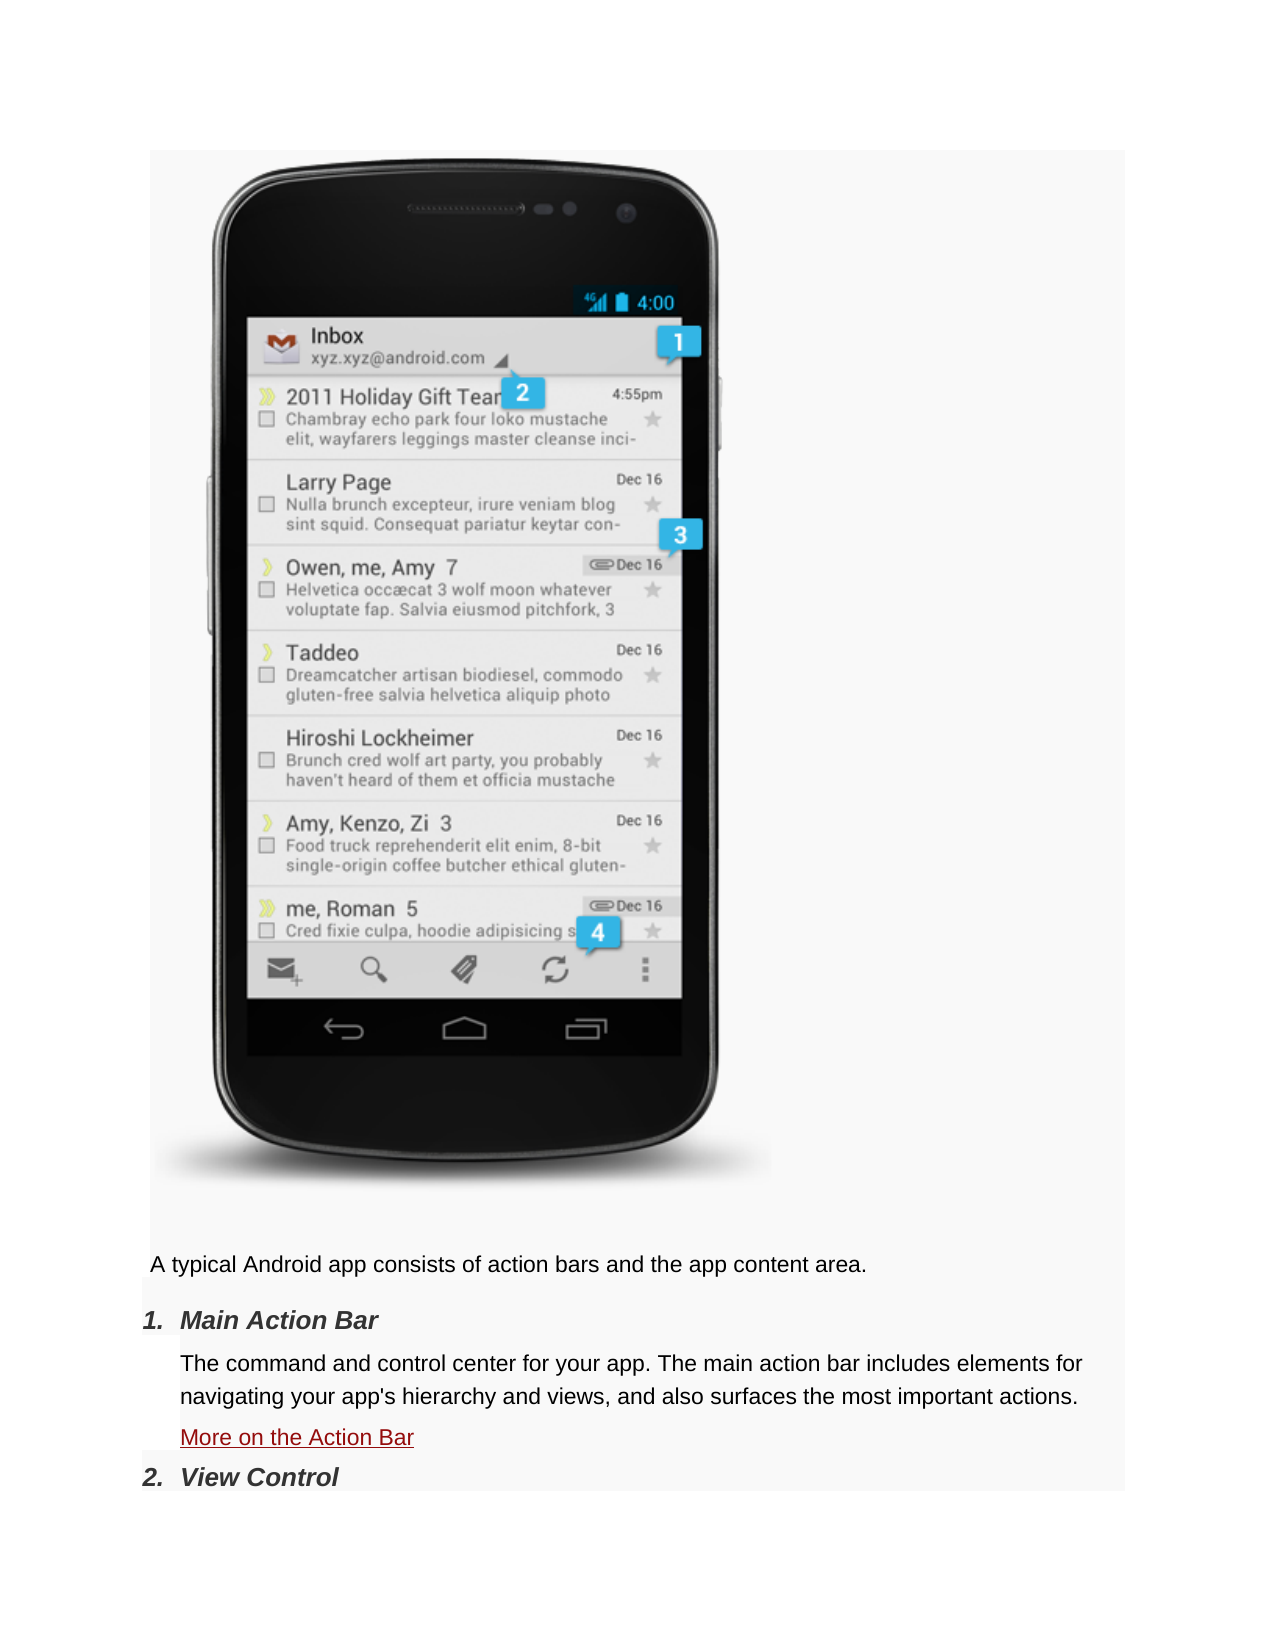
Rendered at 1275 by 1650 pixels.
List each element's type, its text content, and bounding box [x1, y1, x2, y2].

subtitle Main Action Bar [142, 1302, 1125, 1335]
text More on the Action Bar [180, 1417, 1125, 1450]
subtitle View Control [142, 1458, 1125, 1491]
text A typical Android app consists of action bars and the app content area. [150, 1246, 1125, 1277]
picture [150, 150, 775, 1214]
text The command and control center for your app. The main action bar includes elements for navigating your app's hierarchy and views, and also surfaces the most important actions. [180, 1343, 1125, 1409]
